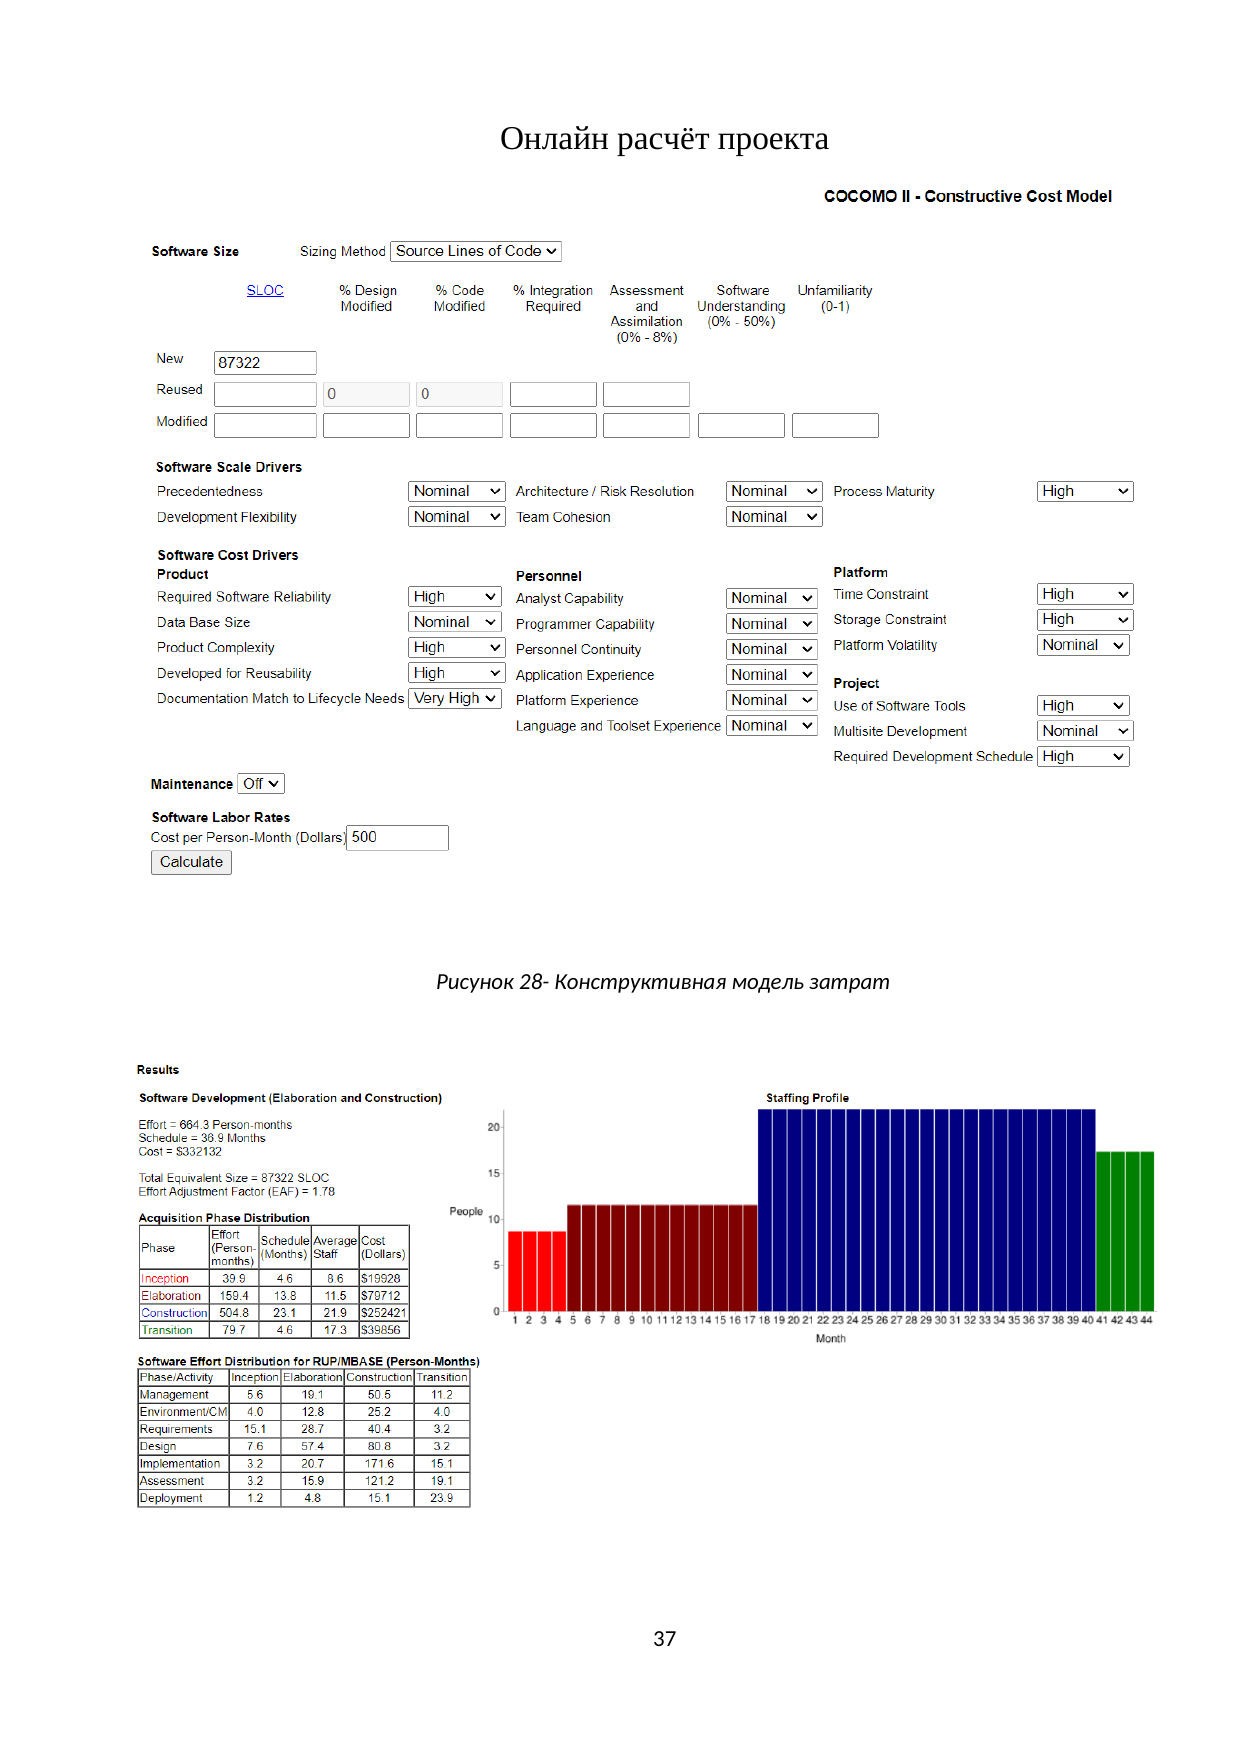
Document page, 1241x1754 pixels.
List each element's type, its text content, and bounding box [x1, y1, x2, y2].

picture [132, 1057, 1157, 1511]
text Онлайн расчёт проекта [177, 118, 1152, 156]
picture [139, 175, 1148, 878]
